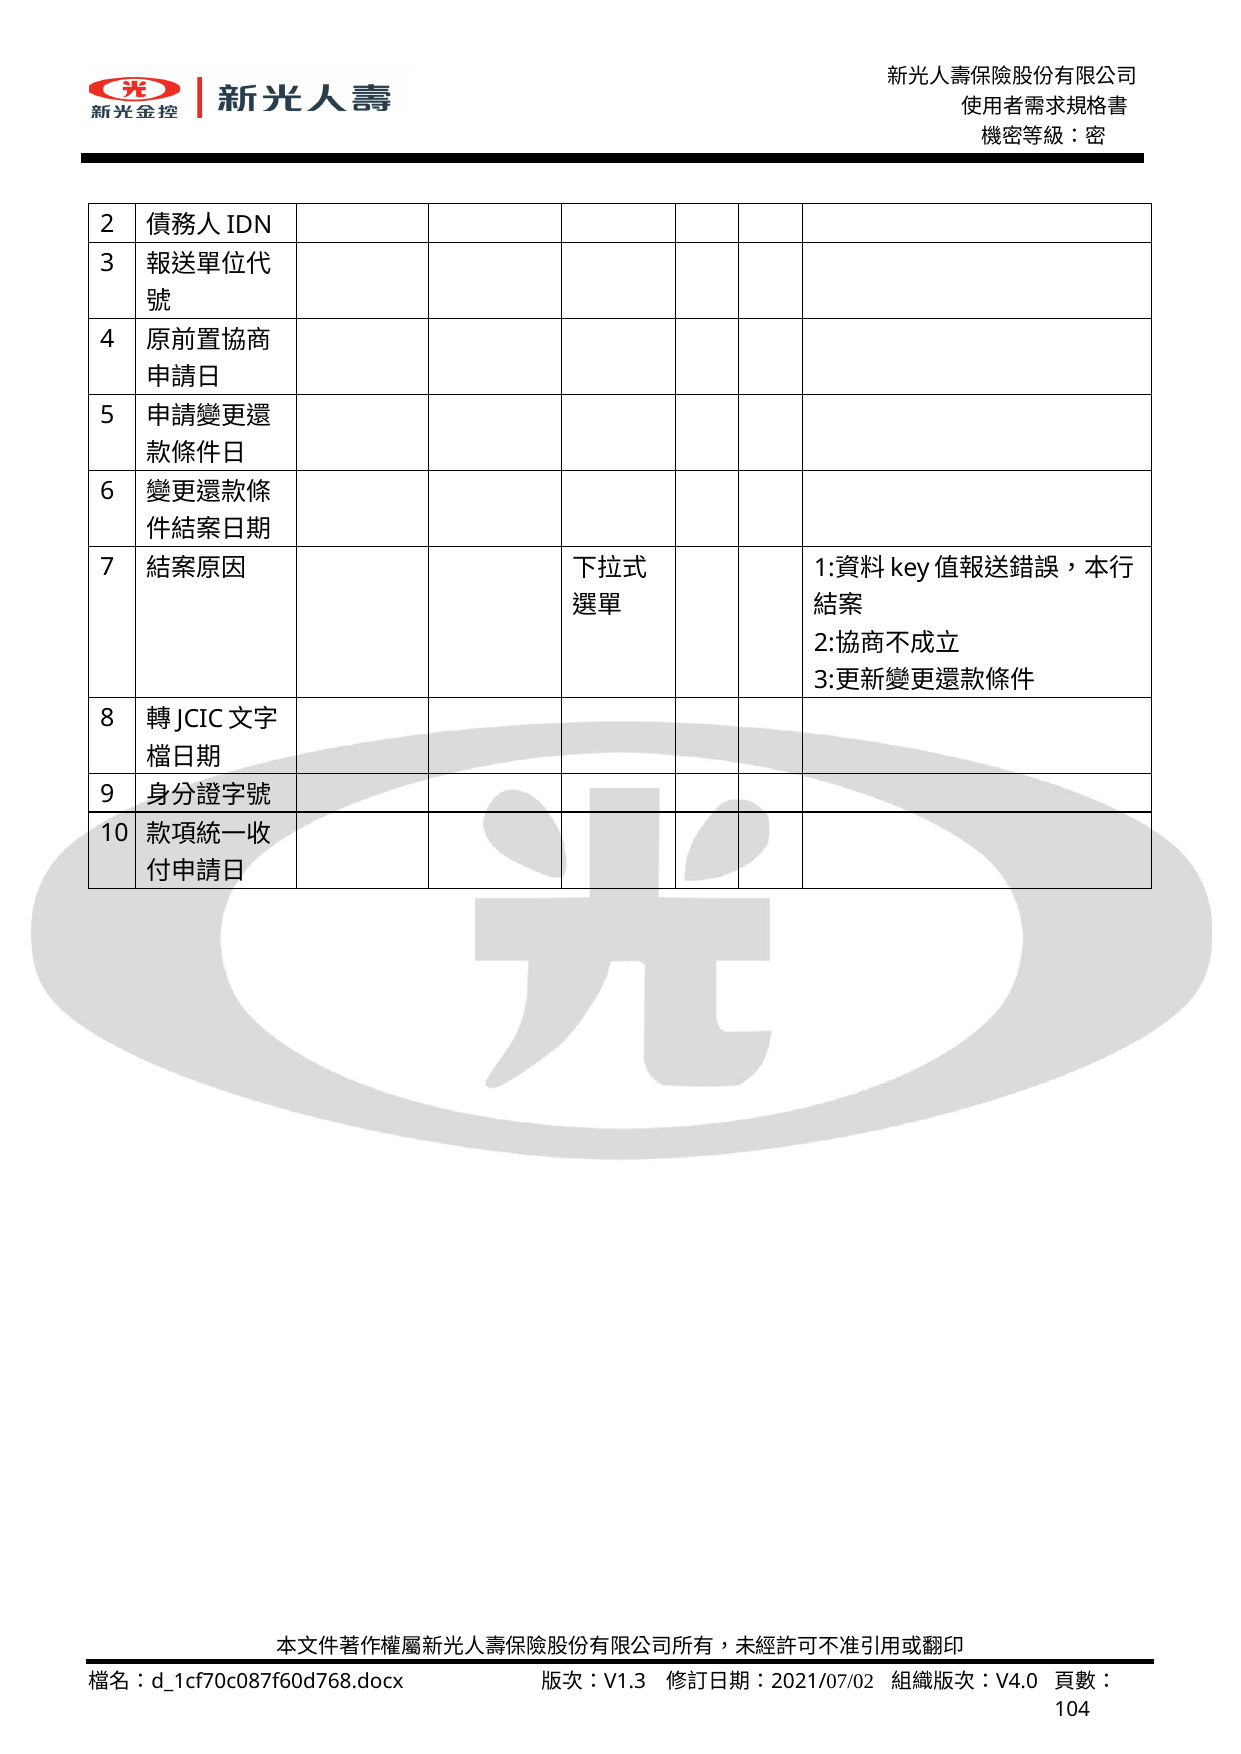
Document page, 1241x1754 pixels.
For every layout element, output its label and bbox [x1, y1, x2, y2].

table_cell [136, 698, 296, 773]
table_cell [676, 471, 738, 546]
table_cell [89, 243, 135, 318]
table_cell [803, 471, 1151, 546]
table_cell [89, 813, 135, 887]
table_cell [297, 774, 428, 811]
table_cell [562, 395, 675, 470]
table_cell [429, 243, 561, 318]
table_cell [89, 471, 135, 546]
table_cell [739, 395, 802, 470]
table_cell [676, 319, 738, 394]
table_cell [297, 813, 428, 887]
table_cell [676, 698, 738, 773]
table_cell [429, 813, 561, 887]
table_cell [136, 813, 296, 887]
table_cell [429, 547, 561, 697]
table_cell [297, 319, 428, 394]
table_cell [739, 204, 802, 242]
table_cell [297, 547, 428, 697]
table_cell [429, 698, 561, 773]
picture [25, 713, 1215, 1166]
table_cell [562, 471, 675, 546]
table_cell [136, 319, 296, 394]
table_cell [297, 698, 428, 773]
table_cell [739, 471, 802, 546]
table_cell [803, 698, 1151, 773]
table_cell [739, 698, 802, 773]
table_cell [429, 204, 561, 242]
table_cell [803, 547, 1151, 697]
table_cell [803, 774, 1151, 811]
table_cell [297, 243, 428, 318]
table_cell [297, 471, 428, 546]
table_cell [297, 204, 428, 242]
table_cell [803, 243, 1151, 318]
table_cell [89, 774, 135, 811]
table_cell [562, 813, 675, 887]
picture [88, 61, 414, 118]
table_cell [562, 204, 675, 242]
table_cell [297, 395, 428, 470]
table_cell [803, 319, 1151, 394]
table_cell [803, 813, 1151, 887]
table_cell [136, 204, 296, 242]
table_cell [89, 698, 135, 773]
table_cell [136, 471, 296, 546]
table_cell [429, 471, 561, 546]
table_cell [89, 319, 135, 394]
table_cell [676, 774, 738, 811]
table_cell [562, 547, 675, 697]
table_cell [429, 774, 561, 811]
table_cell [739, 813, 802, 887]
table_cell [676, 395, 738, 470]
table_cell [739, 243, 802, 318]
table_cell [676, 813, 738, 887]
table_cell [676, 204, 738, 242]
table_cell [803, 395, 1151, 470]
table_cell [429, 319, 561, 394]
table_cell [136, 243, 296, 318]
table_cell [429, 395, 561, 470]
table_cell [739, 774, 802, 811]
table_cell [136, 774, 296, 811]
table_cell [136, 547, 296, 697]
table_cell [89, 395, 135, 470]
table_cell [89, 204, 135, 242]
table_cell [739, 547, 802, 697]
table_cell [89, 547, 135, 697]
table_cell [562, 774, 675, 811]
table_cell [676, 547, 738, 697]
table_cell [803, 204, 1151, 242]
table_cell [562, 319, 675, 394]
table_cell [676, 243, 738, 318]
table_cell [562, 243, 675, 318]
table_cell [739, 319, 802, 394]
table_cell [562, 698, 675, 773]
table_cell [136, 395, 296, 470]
